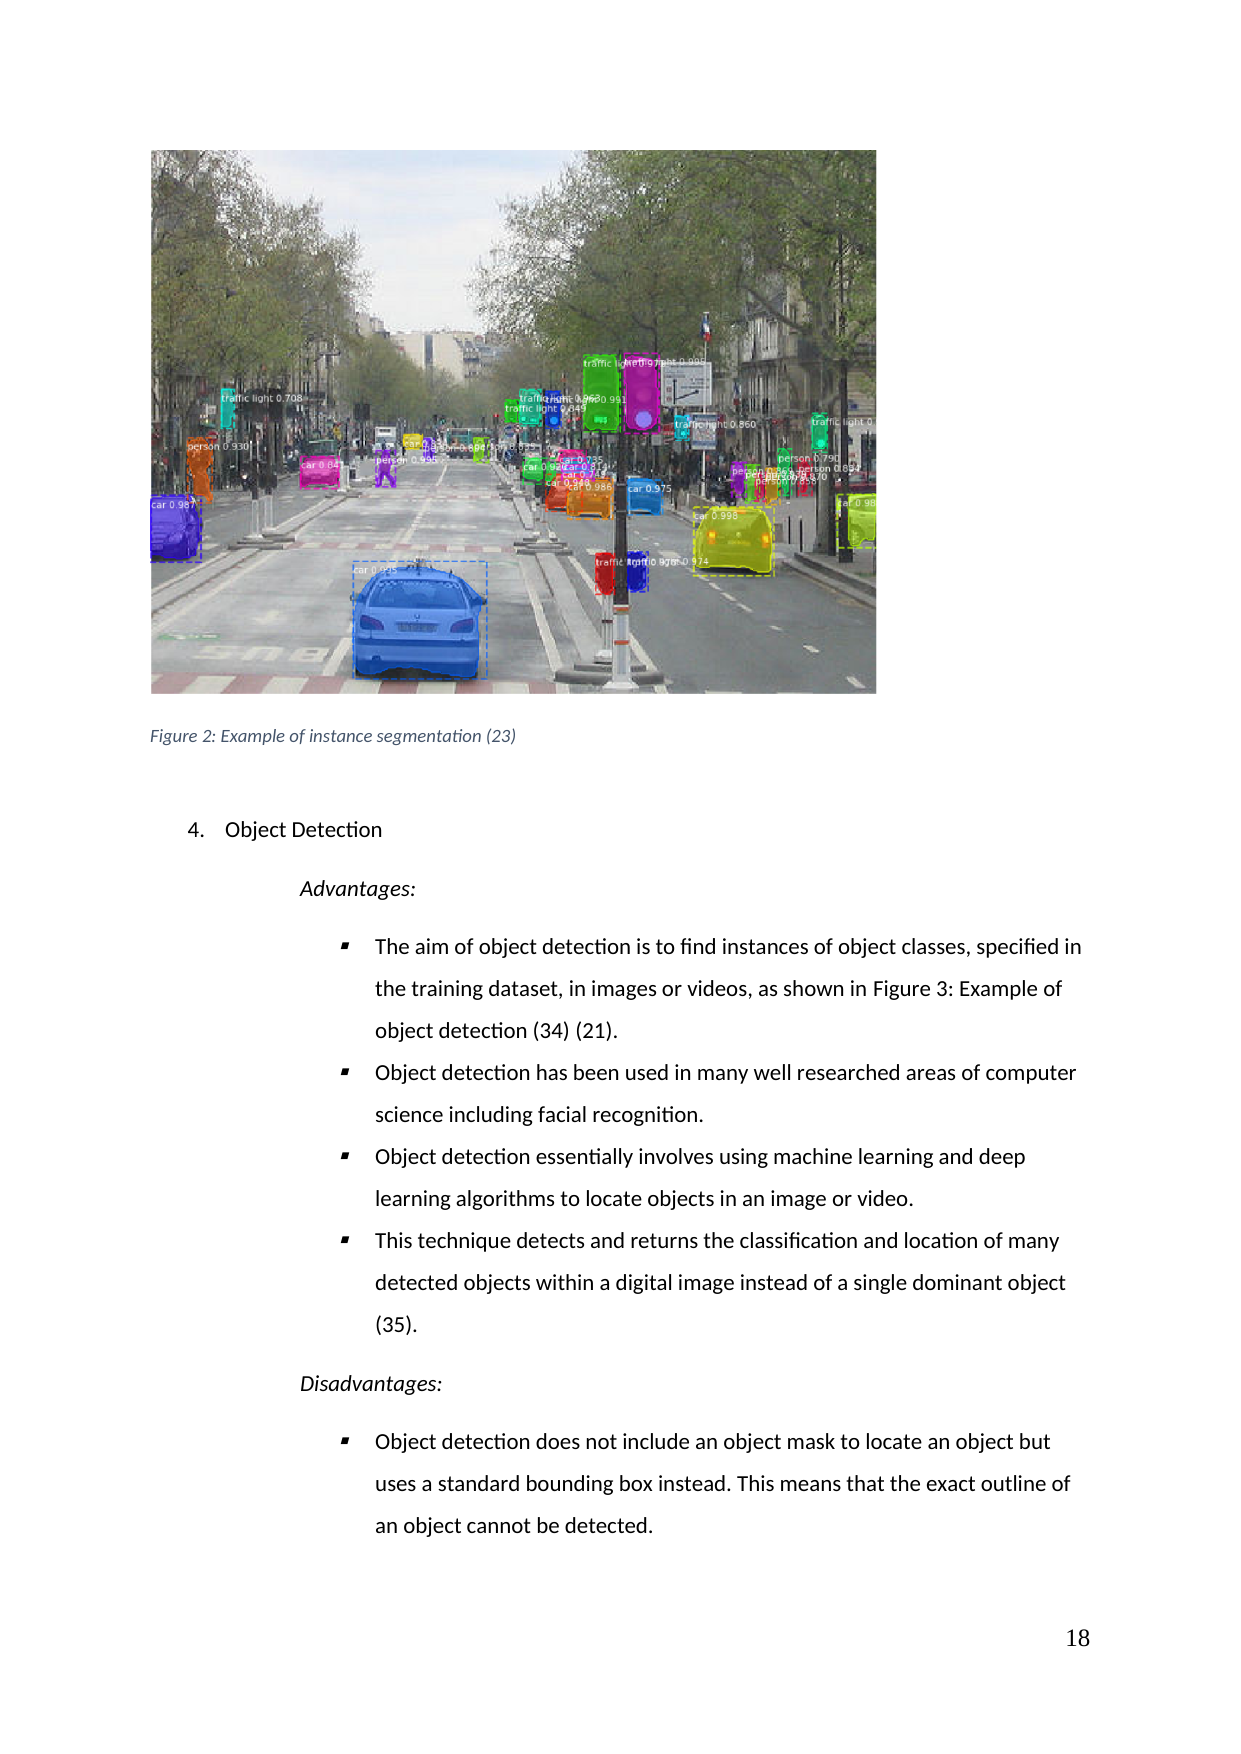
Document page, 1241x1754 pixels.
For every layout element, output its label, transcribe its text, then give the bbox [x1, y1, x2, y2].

list Object detection essentially involves using machine learning and deep learning algorithms to locate objects in an image or video. [337, 1142, 1090, 1212]
list Object detection has been used in many well researched areas of computer science including facial recognition. [337, 1058, 1090, 1128]
list Object Detection [187, 815, 1090, 843]
text Figure 2: Example of instance segmentation (23) [150, 724, 1090, 747]
picture [150, 150, 877, 694]
list Object detection does not include an object mask to locate an object but uses a standard bounding box instead. This means that the exact outline of an object cannot be detected. [337, 1427, 1090, 1539]
text Advantages: [225, 874, 1090, 902]
list The aim of object detection is to find instances of object classes, specified in the training dataset, in images or videos, as shown in Figure 3 (21). [337, 932, 1090, 1044]
text Disadvantages: [225, 1369, 1090, 1397]
list This technique detects and returns the classification and location of many detected objects within a digital image instead of a single dominant object (35). [337, 1226, 1090, 1338]
